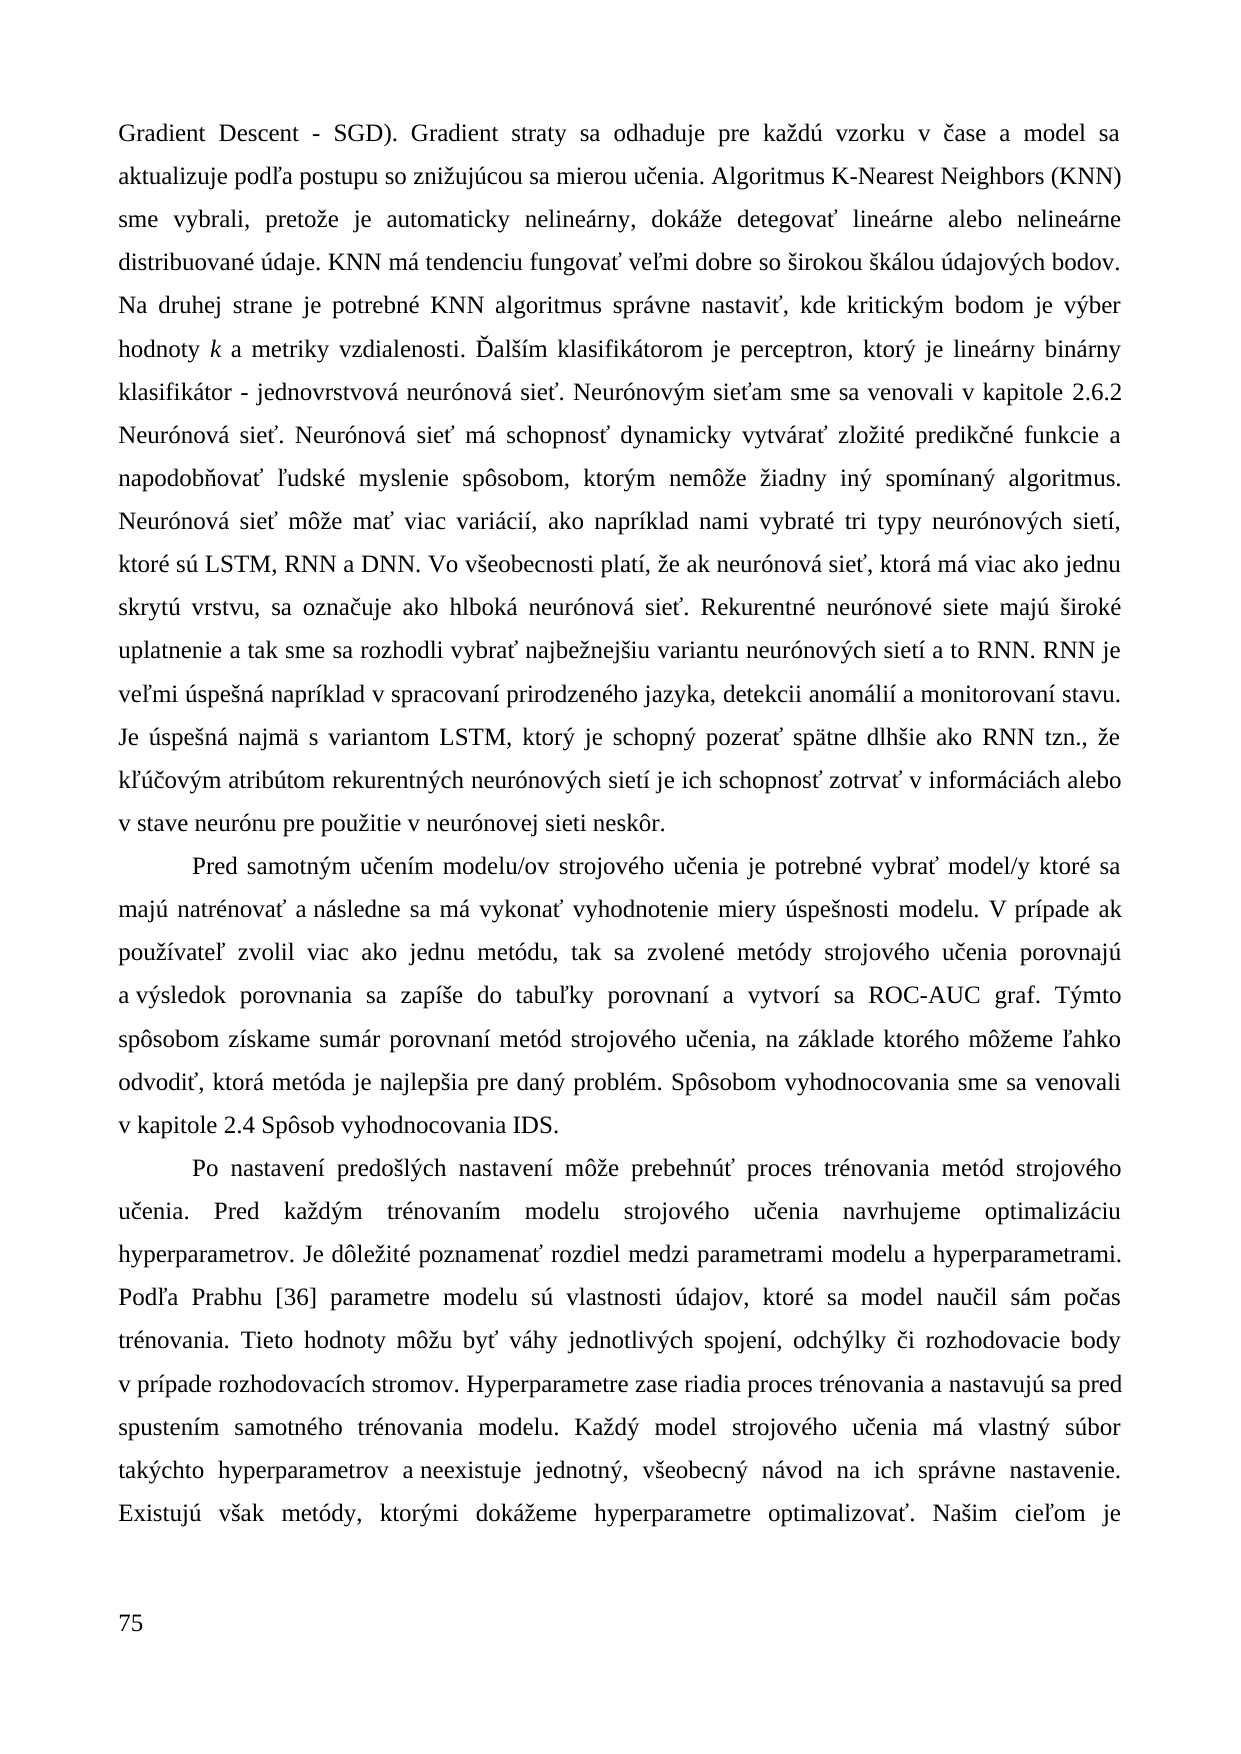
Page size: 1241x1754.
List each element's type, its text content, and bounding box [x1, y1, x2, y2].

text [118, 1153, 1122, 1527]
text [118, 118, 1122, 837]
text Pred samotným učením modelu/ov strojového učenia je potrebné vybrať model/y ktoré sa majú natrénovať a následne sa má vykonať vyhodnotenie miery úspešnosti modelu. V prípade ak používateľ zvolil viac ako jednu metódu, tak sa zvolené metódy strojového učenia porovnajú a výsledok porovnania sa zapíše do tabuľky porovnaní a vytvorí sa ROC-AUC graf. Týmto spôsobom získame sumár porovnaní metód strojového učenia, na základe ktorého môžeme ľahko odvodiť, ktorá metóda je najlepšia pre daný problém. Spôsobom vyhodnocovania sme sa venovali v kapitole 2.4 Spôsob vyhodnocovania IDS. [118, 851, 1122, 1139]
